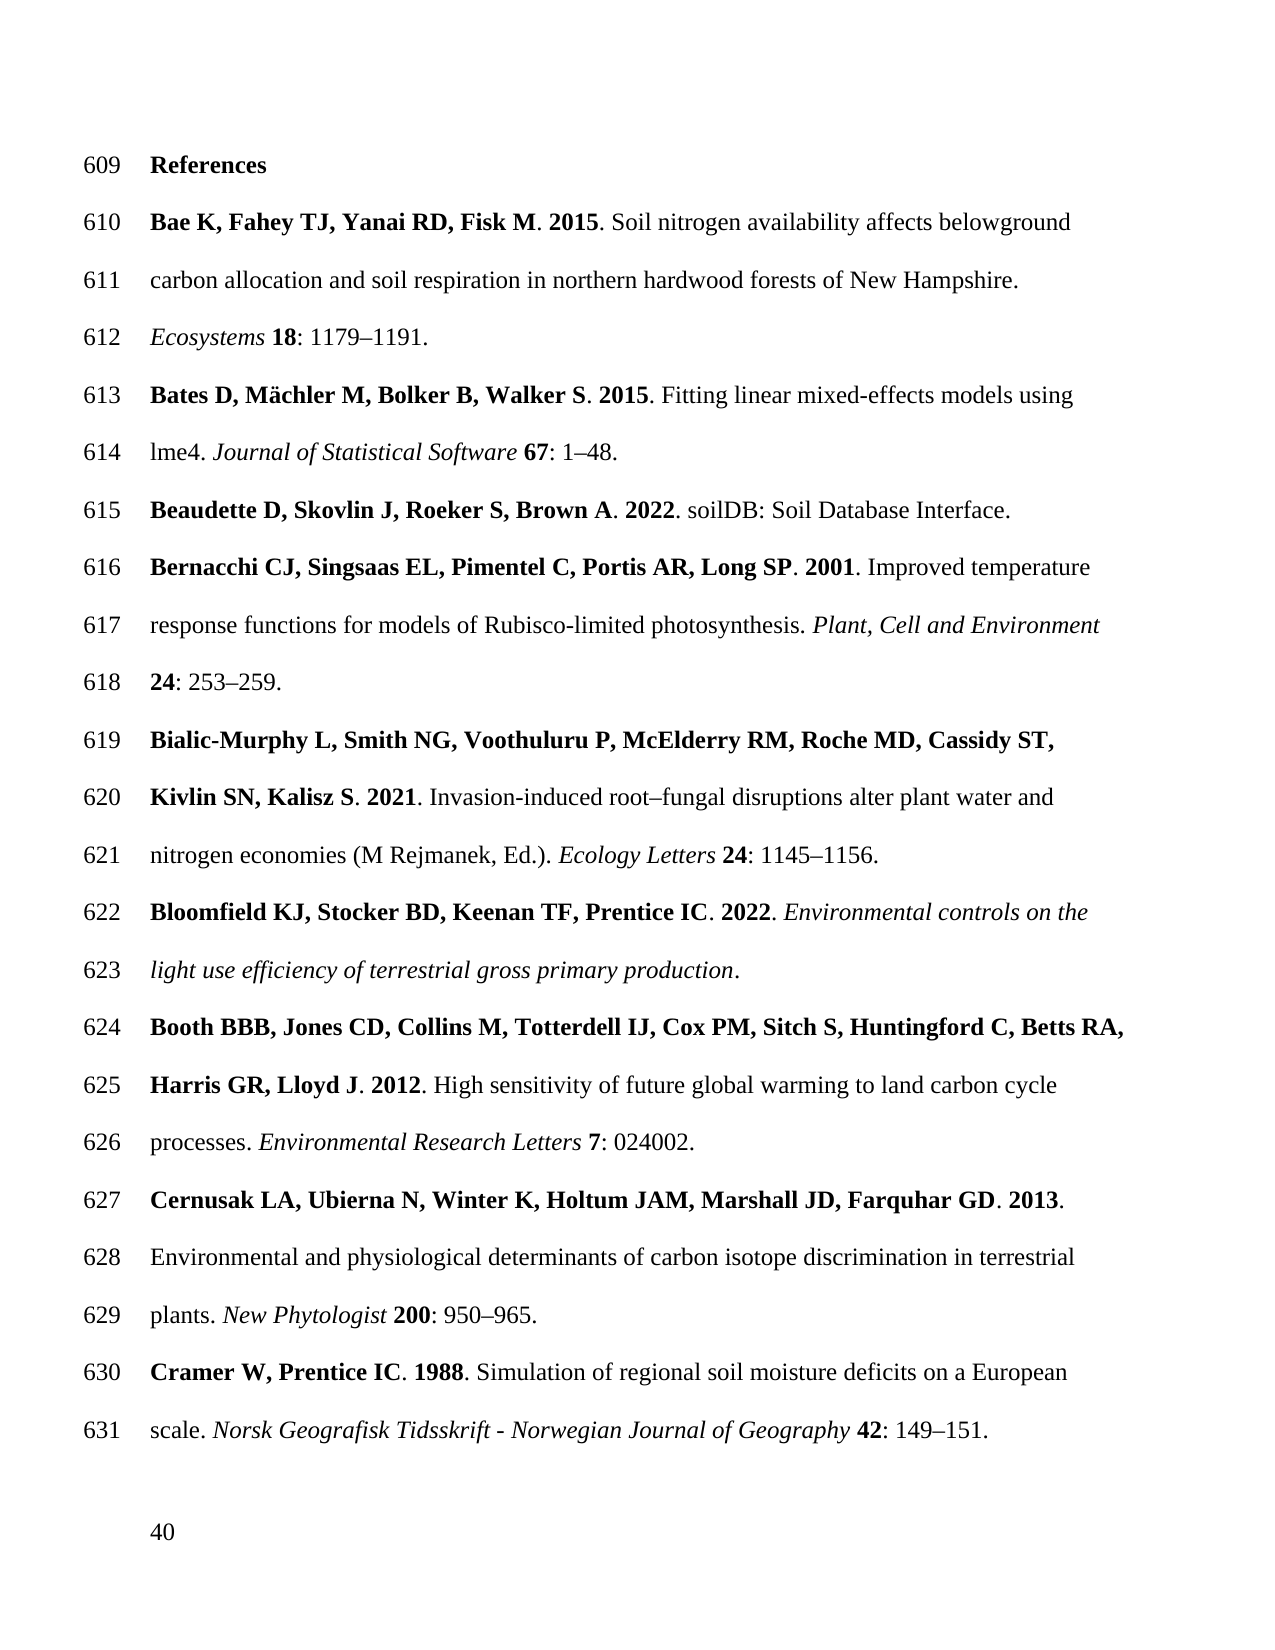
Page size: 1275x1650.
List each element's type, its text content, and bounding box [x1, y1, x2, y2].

text Bloomfield KJ, Stocker BD, Keenan TF, Prentice IC. 2022. Environmental controls on the light use efficiency of terrestrial gross primary production. [150, 897, 1125, 984]
text Bialic‐Murphy L, Smith NG, Voothuluru P, McElderry RM, Roche MD, Cassidy ST, Kivlin SN, Kalisz S. 2021. Invasion‐induced root–fungal disruptions alter plant water and nitrogen economies (M Rejmanek, Ed.). Ecology Letters 24: 1145–1156. [150, 725, 1125, 869]
text Beaudette D, Skovlin J, Roeker S, Brown A. 2022. soilDB: Soil Database Interface. [150, 495, 1125, 524]
text References [150, 150, 1125, 179]
text Bates D, Mächler M, Bolker B, Walker S. 2015. Fitting linear mixed-effects models using lme4. Journal of Statistical Software 67: 1–48. [150, 380, 1125, 466]
text Cramer W, Prentice IC. 1988. Simulation of regional soil moisture deficits on a European scale. Norsk Geografisk Tidsskrift - Norwegian Journal of Geography 42: 149–151. [150, 1357, 1125, 1444]
text Cernusak LA, Ubierna N, Winter K, Holtum JAM, Marshall JD, Farquhar GD. 2013. Environmental and physiological determinants of carbon isotope discrimination in terrestrial plants. New Phytologist 200: 950–965. [150, 1185, 1125, 1329]
text Booth BBB, Jones CD, Collins M, Totterdell IJ, Cox PM, Sitch S, Huntingford C, Betts RA, Harris GR, Lloyd J. 2012. High sensitivity of future global warming to land carbon cycle processes. Environmental Research Letters 7: 024002. [150, 1012, 1125, 1156]
text Bae K, Fahey TJ, Yanai RD, Fisk M. 2015. Soil nitrogen availability affects belowground carbon allocation and soil respiration in northern hardwood forests of New Hampshire. Ecosystems 18: 1179–1191. [150, 207, 1125, 351]
text Bernacchi CJ, Singsaas EL, Pimentel C, Portis AR, Long SP. 2001. Improved temperature response functions for models of Rubisco-limited photosynthesis. Plant, Cell and Environment 24: 253–259. [150, 552, 1125, 696]
